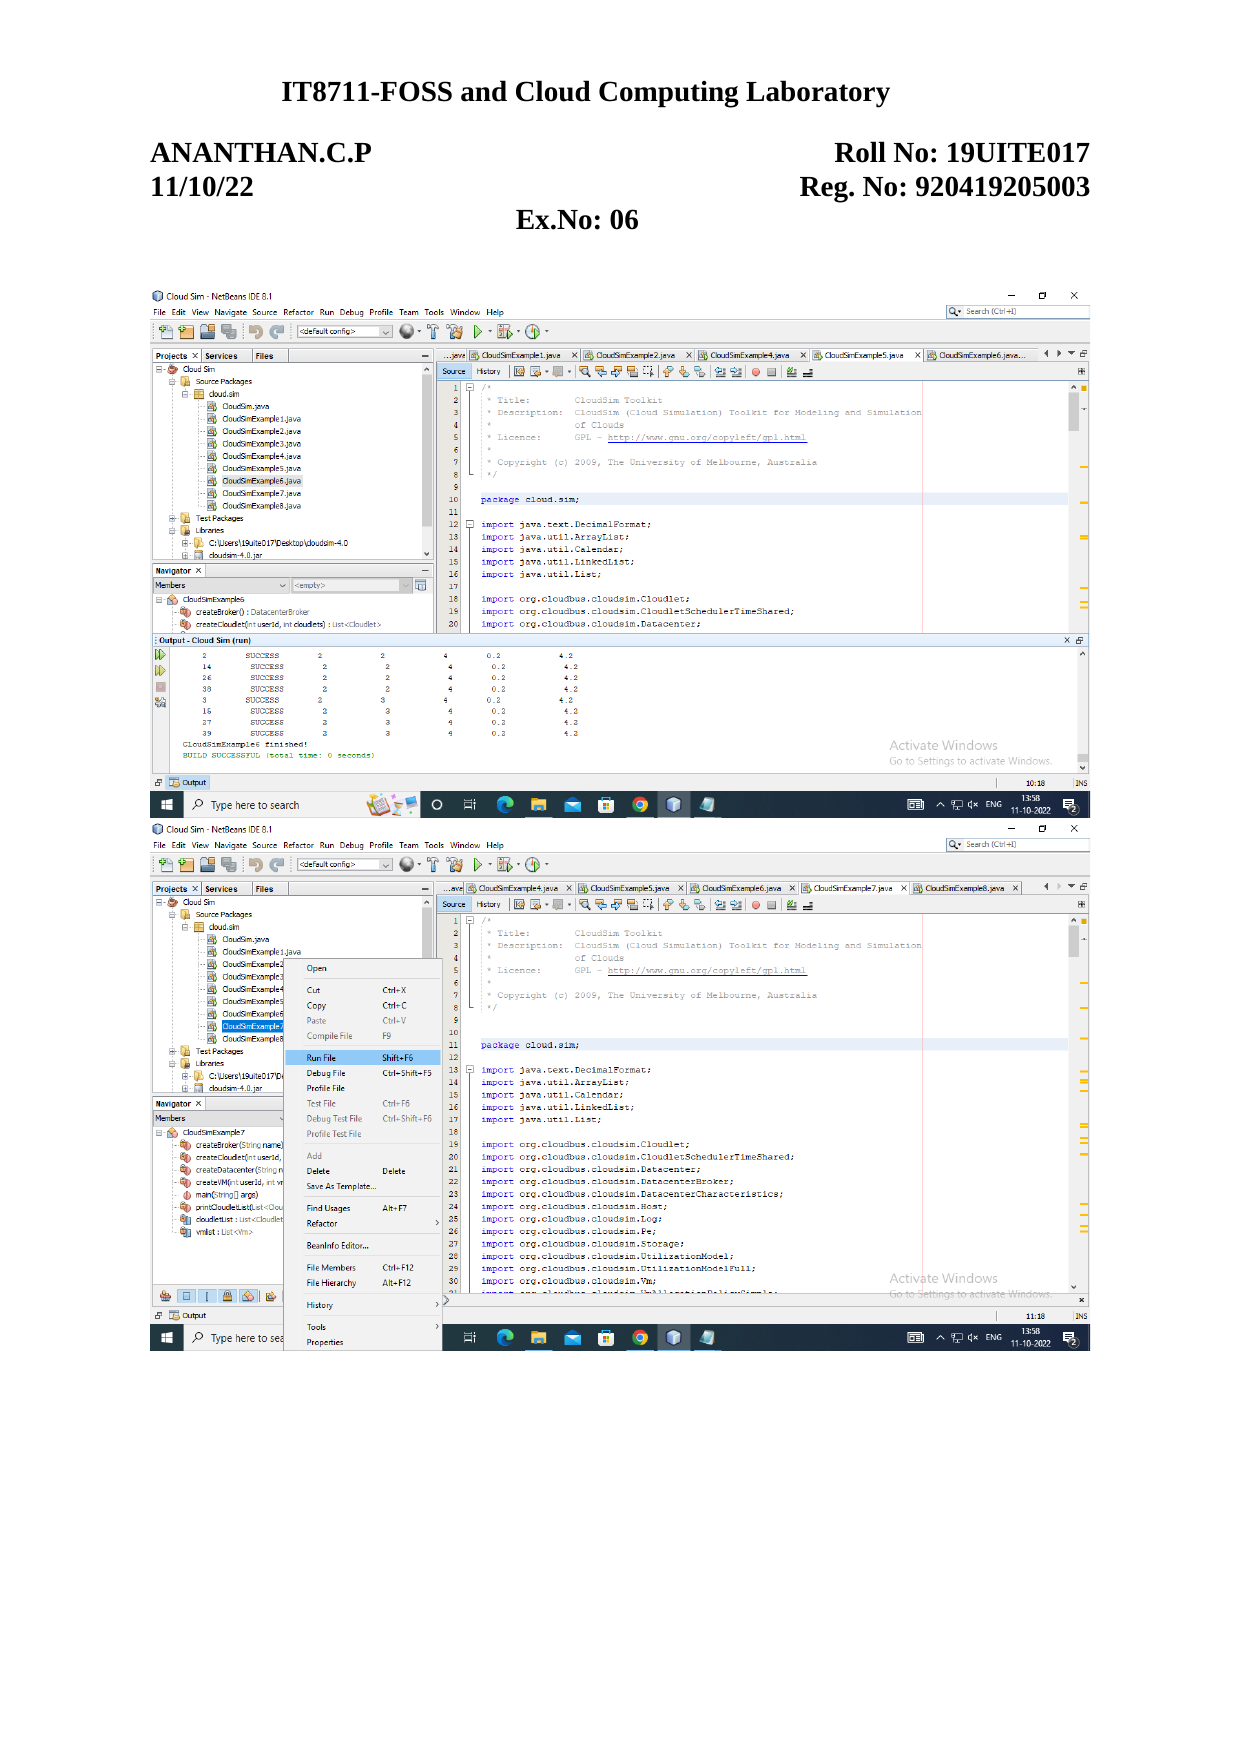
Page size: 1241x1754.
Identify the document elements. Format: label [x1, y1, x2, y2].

picture [150, 288, 1091, 818]
picture [150, 821, 1091, 1351]
